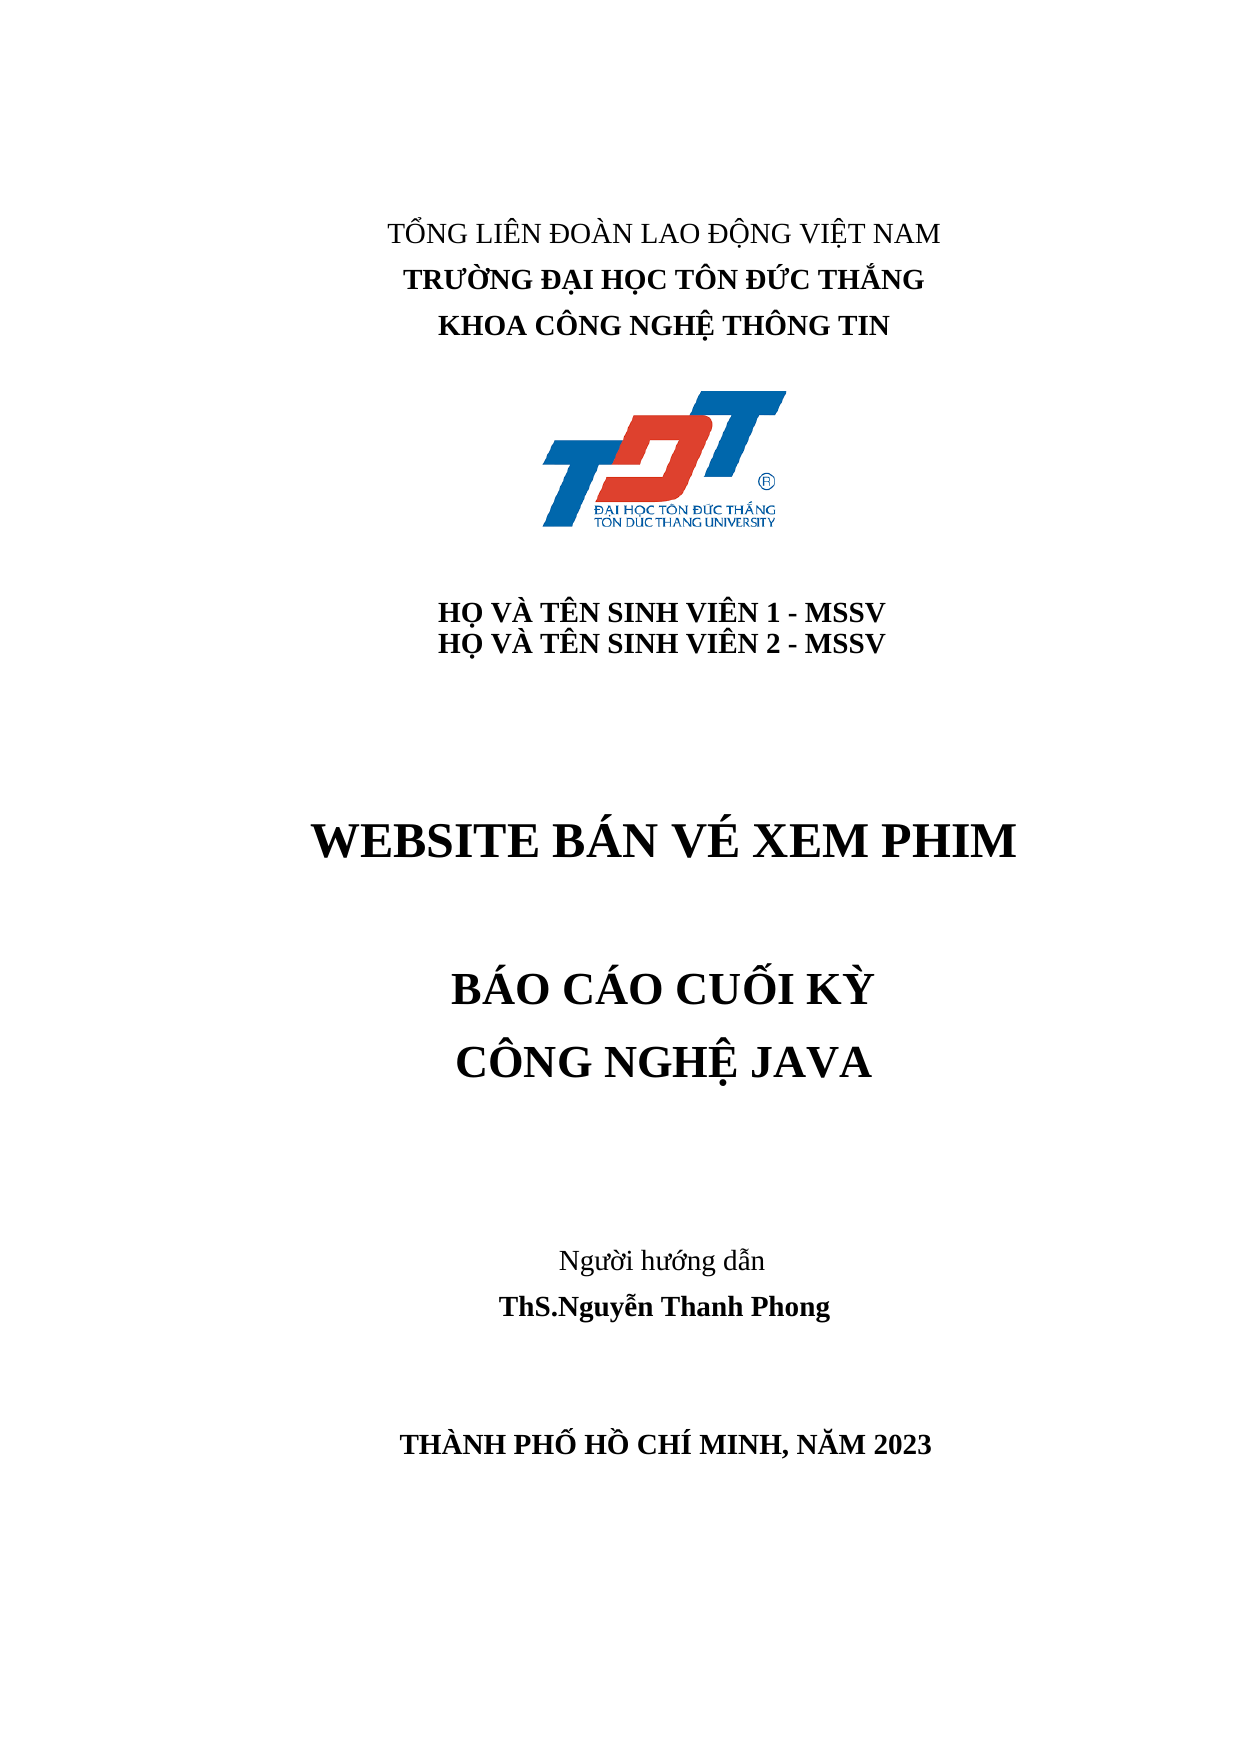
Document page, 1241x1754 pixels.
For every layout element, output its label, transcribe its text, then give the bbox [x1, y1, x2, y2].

text TRƯỜNG ĐẠI HỌC TÔN ĐỨC THẮNG [263, 262, 1065, 296]
text TỔNG LIÊN ĐOÀN LAO ĐỘNG VIỆT NAM [263, 216, 1065, 250]
text Người hướng dẫn [207, 1243, 1117, 1276]
picture [542, 391, 787, 527]
text WEBSITE BÁN VÉ XEM PHIM [263, 811, 1065, 868]
text BÁO CÁO CUỐI KỲ [253, 961, 1074, 1014]
text KHOA CÔNG NGHỆ THÔNG TIN [263, 308, 1065, 342]
text ThS.Nguyễn Thanh Phong [207, 1289, 1122, 1322]
text HỌ VÀ TÊN SINH VIÊN 2 - MSSV [207, 629, 1117, 660]
text THÀNH PHỐ HỒ CHÍ MINH, NĂM 2023 [209, 1427, 1122, 1461]
text CÔNG NGHỆ JAVA [253, 1034, 1074, 1087]
text HỌ VÀ TÊN SINH VIÊN 1 - MSSV [207, 598, 1117, 629]
